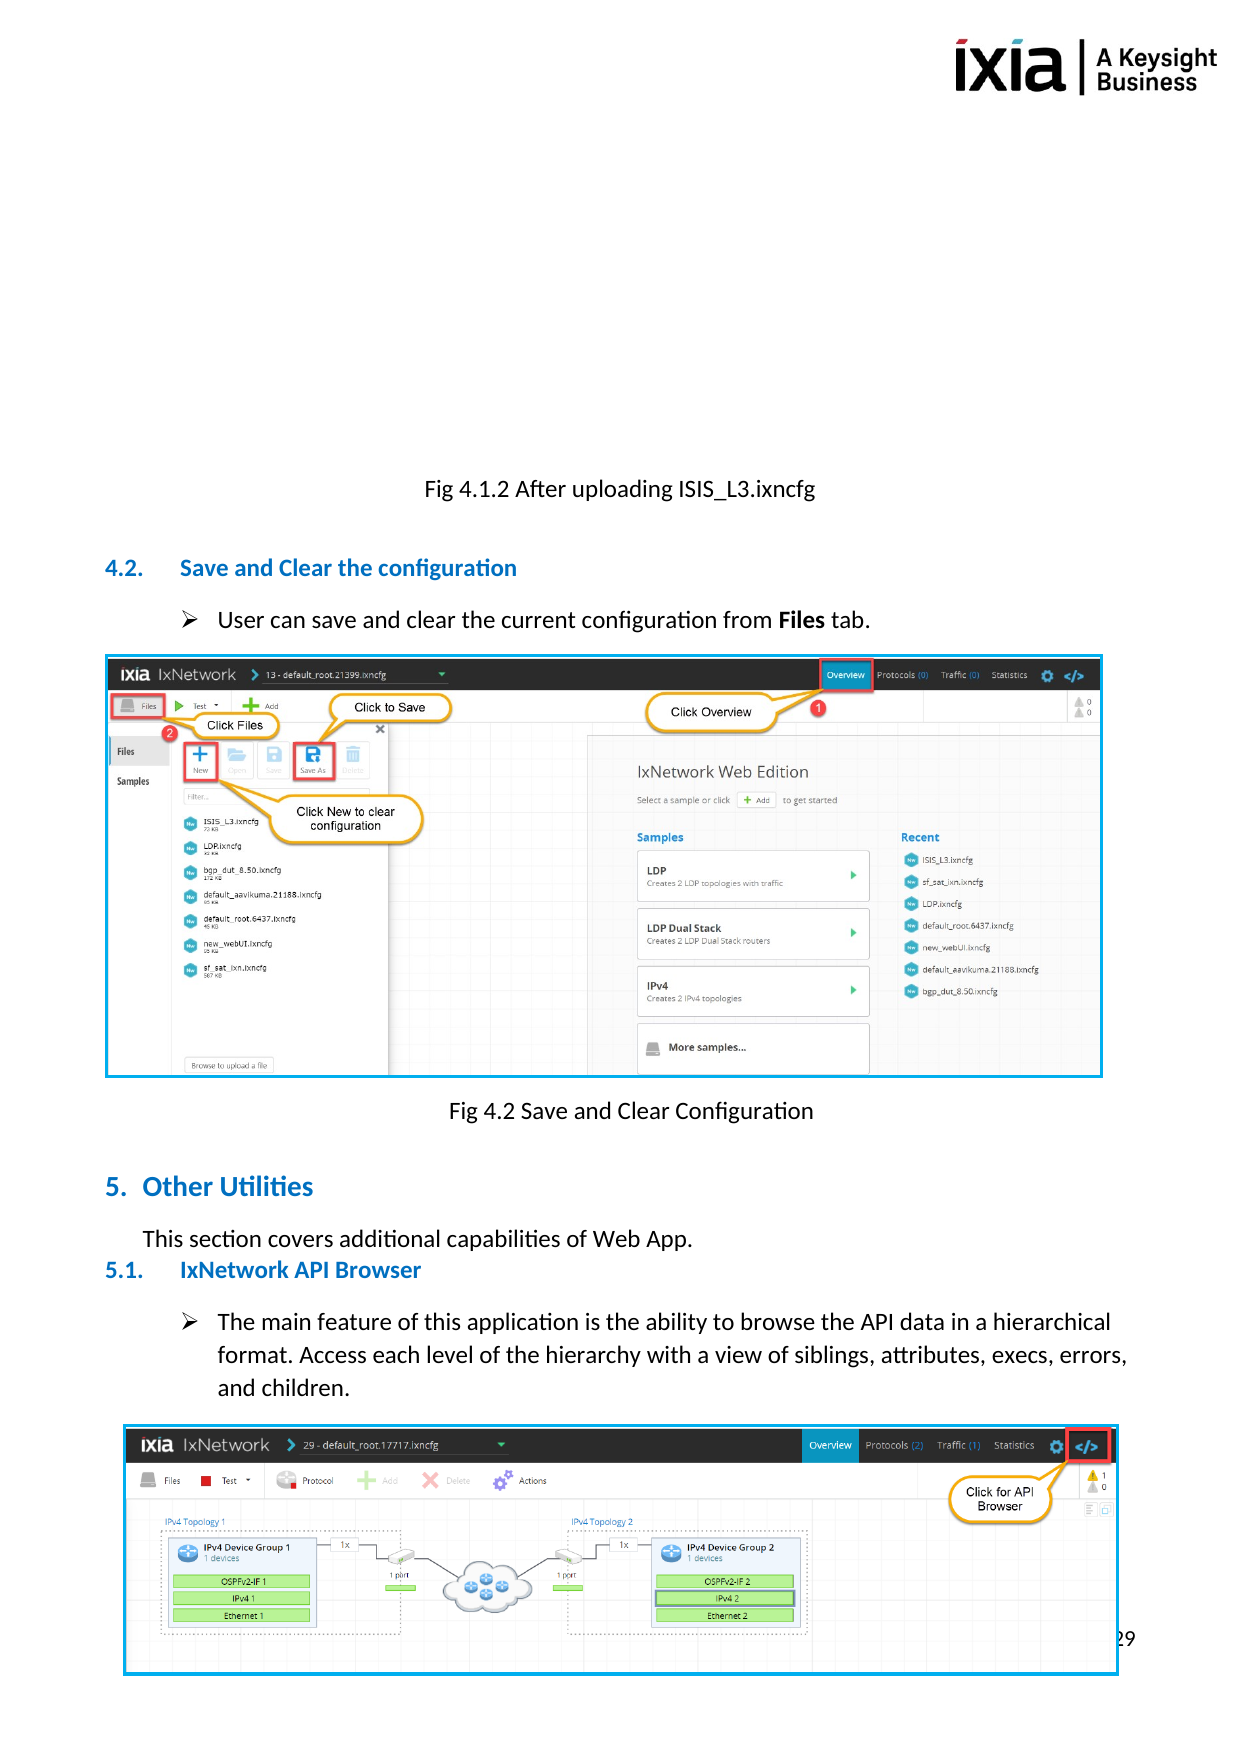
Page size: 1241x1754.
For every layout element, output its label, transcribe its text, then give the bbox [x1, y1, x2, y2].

list User can save and clear the current configuration from Files tab. [180, 604, 1153, 635]
text Fig 4.1.2 After uploading ISIS_L3.ixncfg [398, 474, 842, 504]
subtitle Other Utilities [105, 1168, 1153, 1204]
text Fig 4.2 Save and Clear Configuration [399, 1078, 864, 1126]
subtitle IxNetwork API Browser [105, 1254, 1153, 1284]
text This section covers additional capabilities of Web App. [142, 1223, 1153, 1254]
picture [127, 1428, 1115, 1671]
subtitle Save and Clear the configuration [105, 552, 1153, 582]
picture [956, 38, 1217, 96]
picture [109, 658, 1099, 1074]
list The main feature of this application is the ability to browse the API data in a hierarchical format. Access each level of the hierarchy with a view of siblings, attributes, execs, errors, and children. [180, 1306, 1129, 1403]
